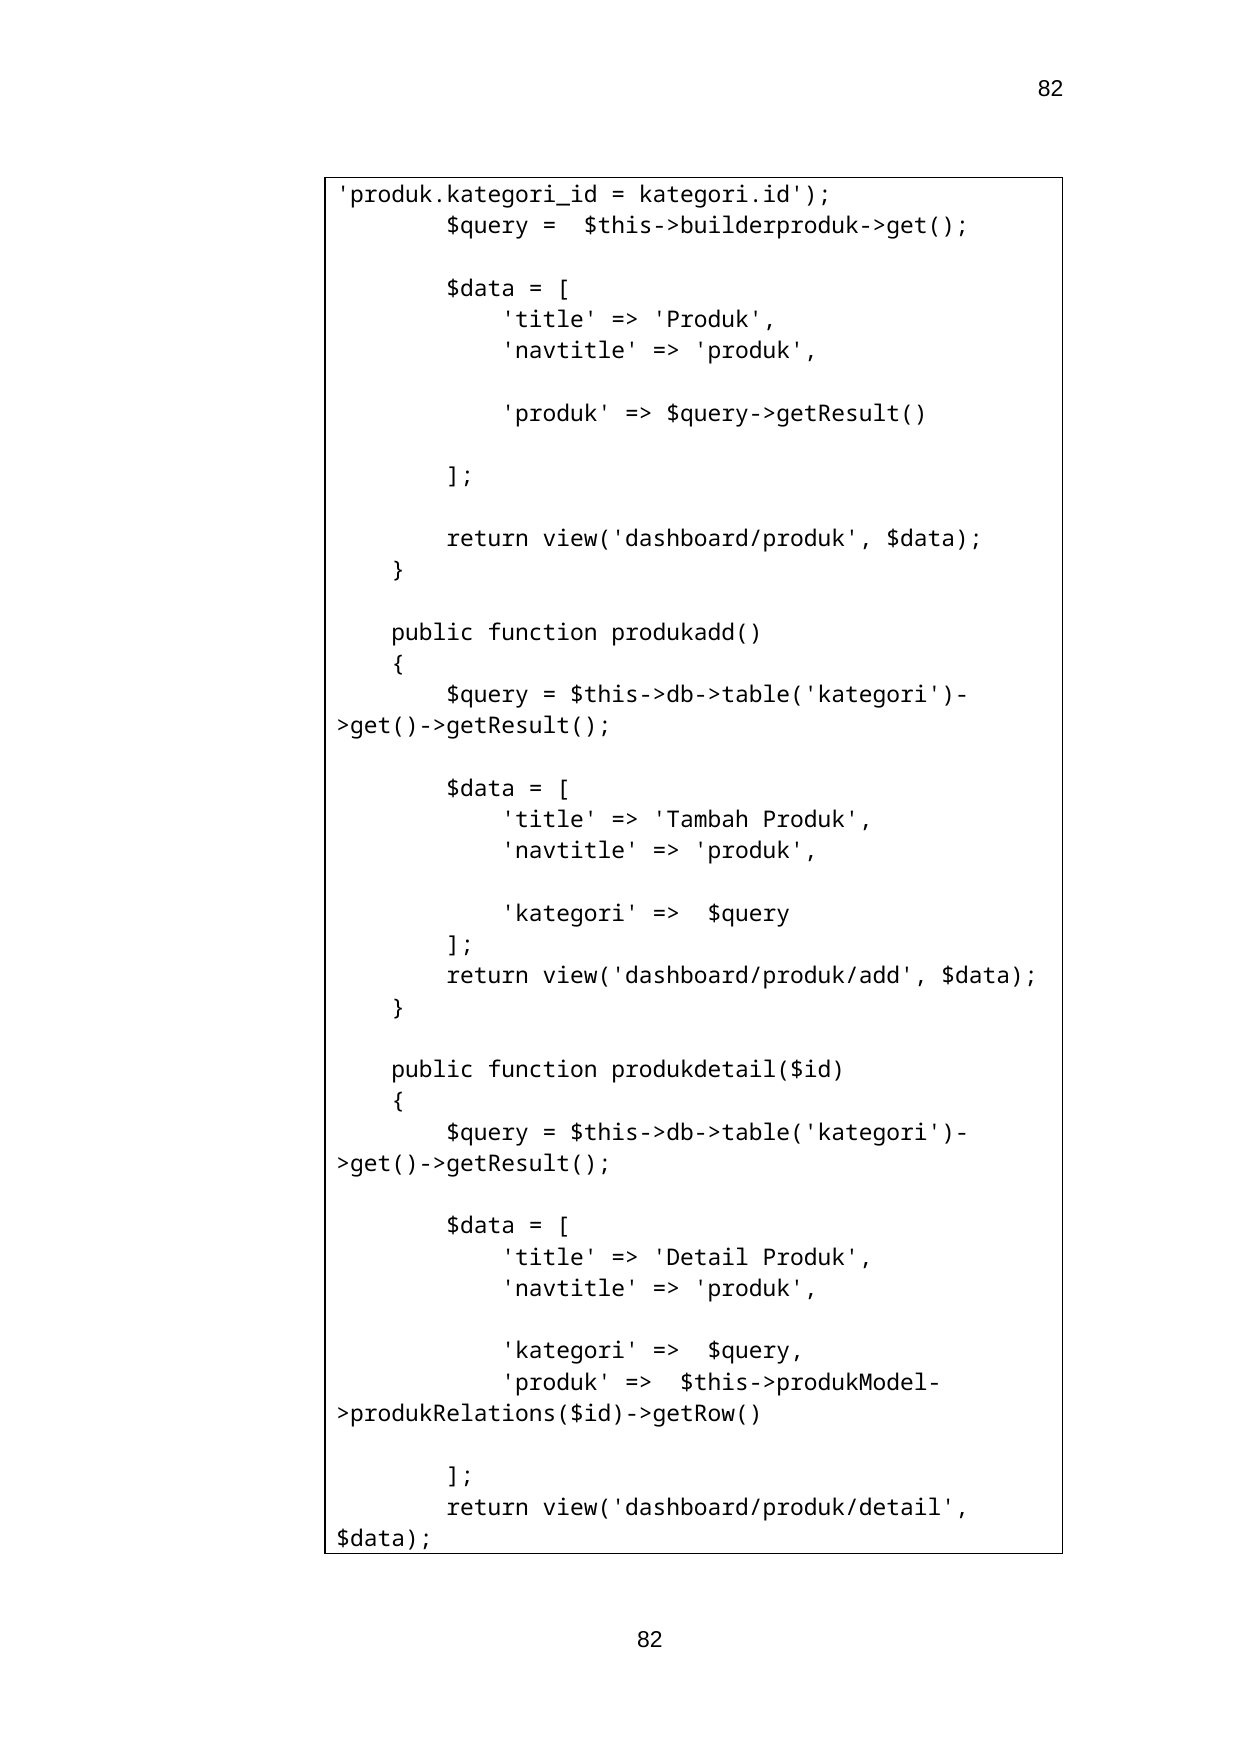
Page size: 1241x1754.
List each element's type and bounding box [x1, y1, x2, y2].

table_header [326, 178, 1062, 1553]
